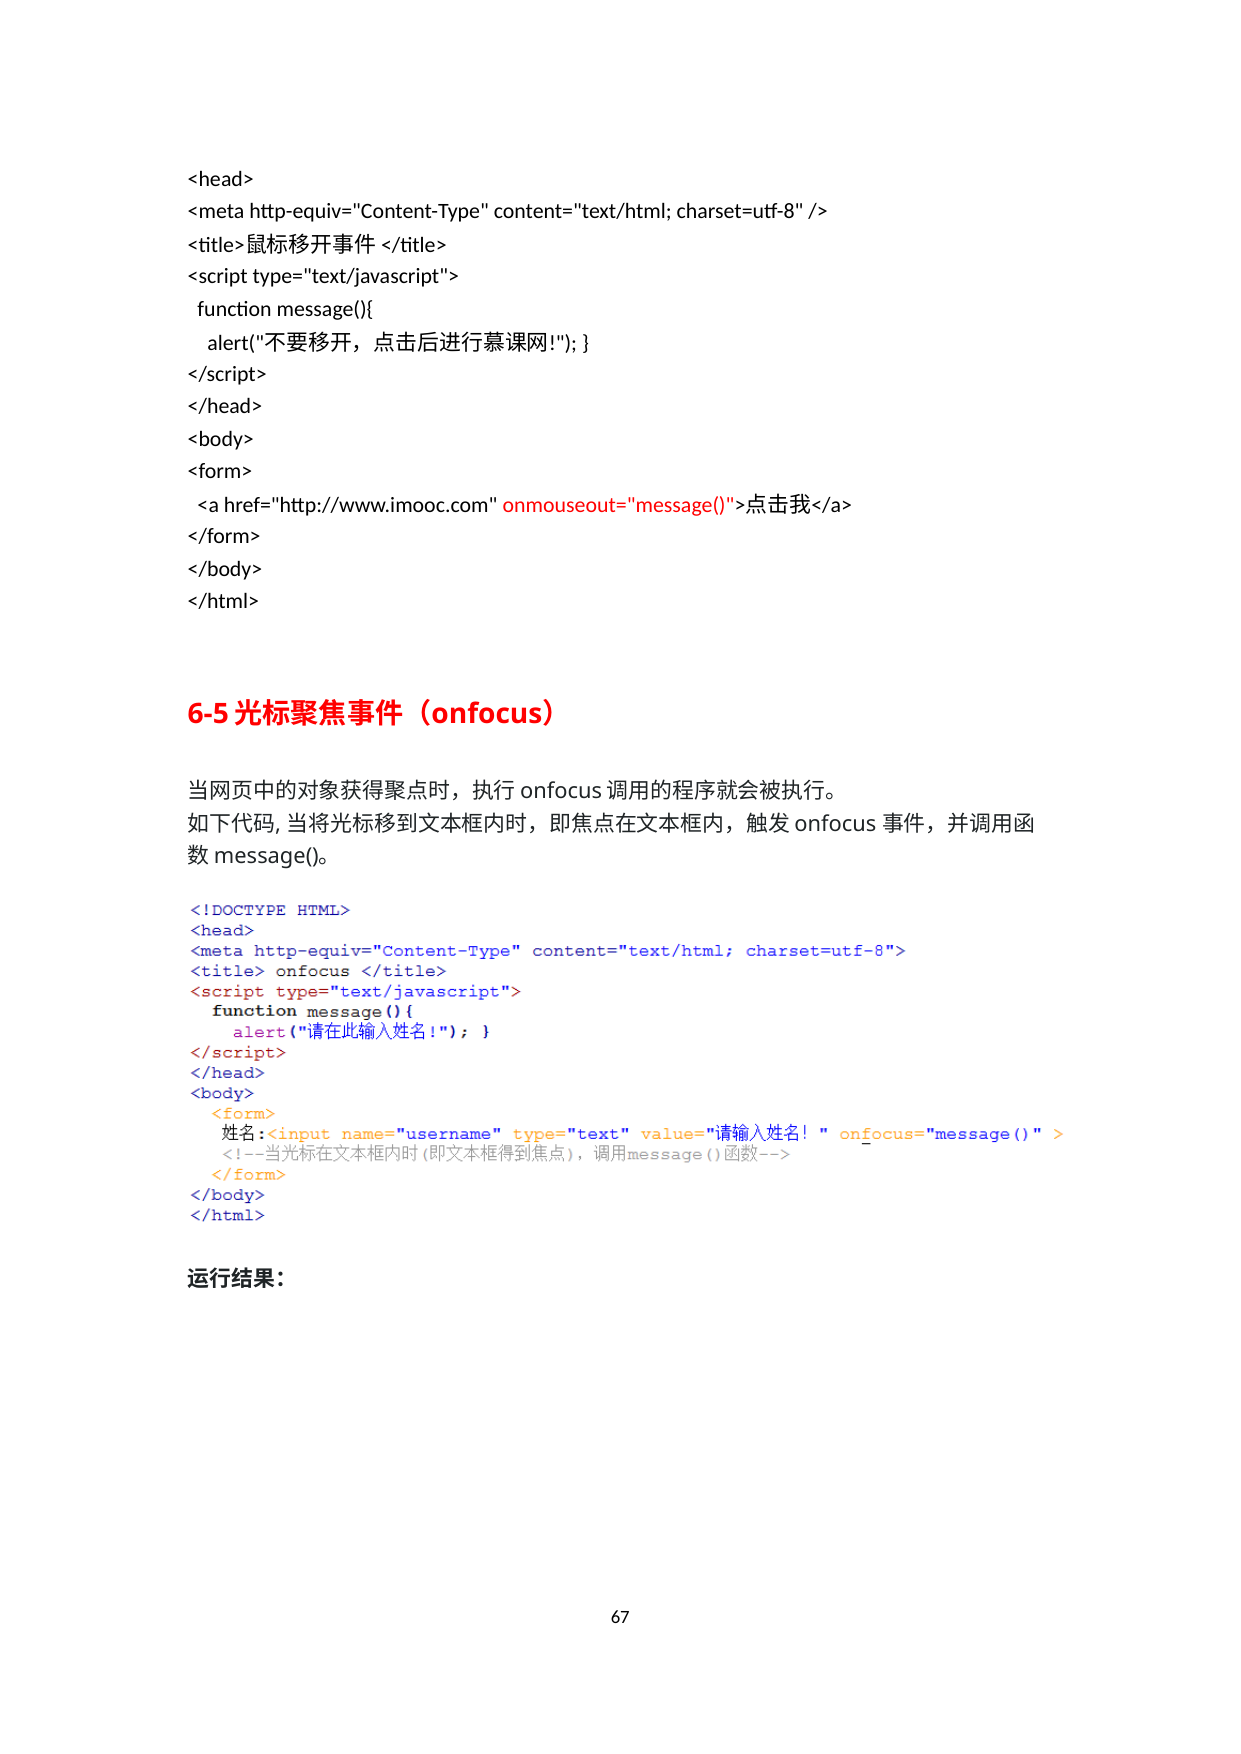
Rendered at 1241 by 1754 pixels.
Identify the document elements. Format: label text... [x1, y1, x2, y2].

text </head> [187, 389, 1053, 422]
text function message(){ [187, 292, 1053, 324]
text <body> [187, 422, 1053, 454]
text <meta http-equiv="Content-Type" content="text/html; charset=utf-8" /> [187, 194, 1053, 227]
subtitle 6-5光标聚焦事件（onfocus） [187, 679, 1053, 744]
picture [187, 885, 1083, 1246]
text </html> [187, 584, 1053, 617]
text alert("不要移开，点击后进行慕课网!"); } [187, 324, 1053, 357]
text </form> [187, 519, 1053, 552]
text </script> [187, 357, 1053, 389]
text <script type="text/javascript"> [187, 259, 1053, 292]
text <form> [187, 454, 1053, 487]
text 如下代码, 当将光标移到文本框内时，即焦点在文本框内，触发onfocus 事件，并调用函数message()。 [187, 805, 1053, 870]
text <a href="http://www.imooc.com" onmouseout="message()">点击我</a> [187, 487, 1053, 519]
text 当网页中的对象获得聚点时，执行onfocus调用的程序就会被执行。 [187, 773, 1053, 805]
text <head> [187, 162, 1053, 194]
text <title>鼠标移开事件 </title> [187, 227, 1053, 259]
text </body> [187, 552, 1053, 584]
text 运行结果： [187, 1260, 1053, 1293]
